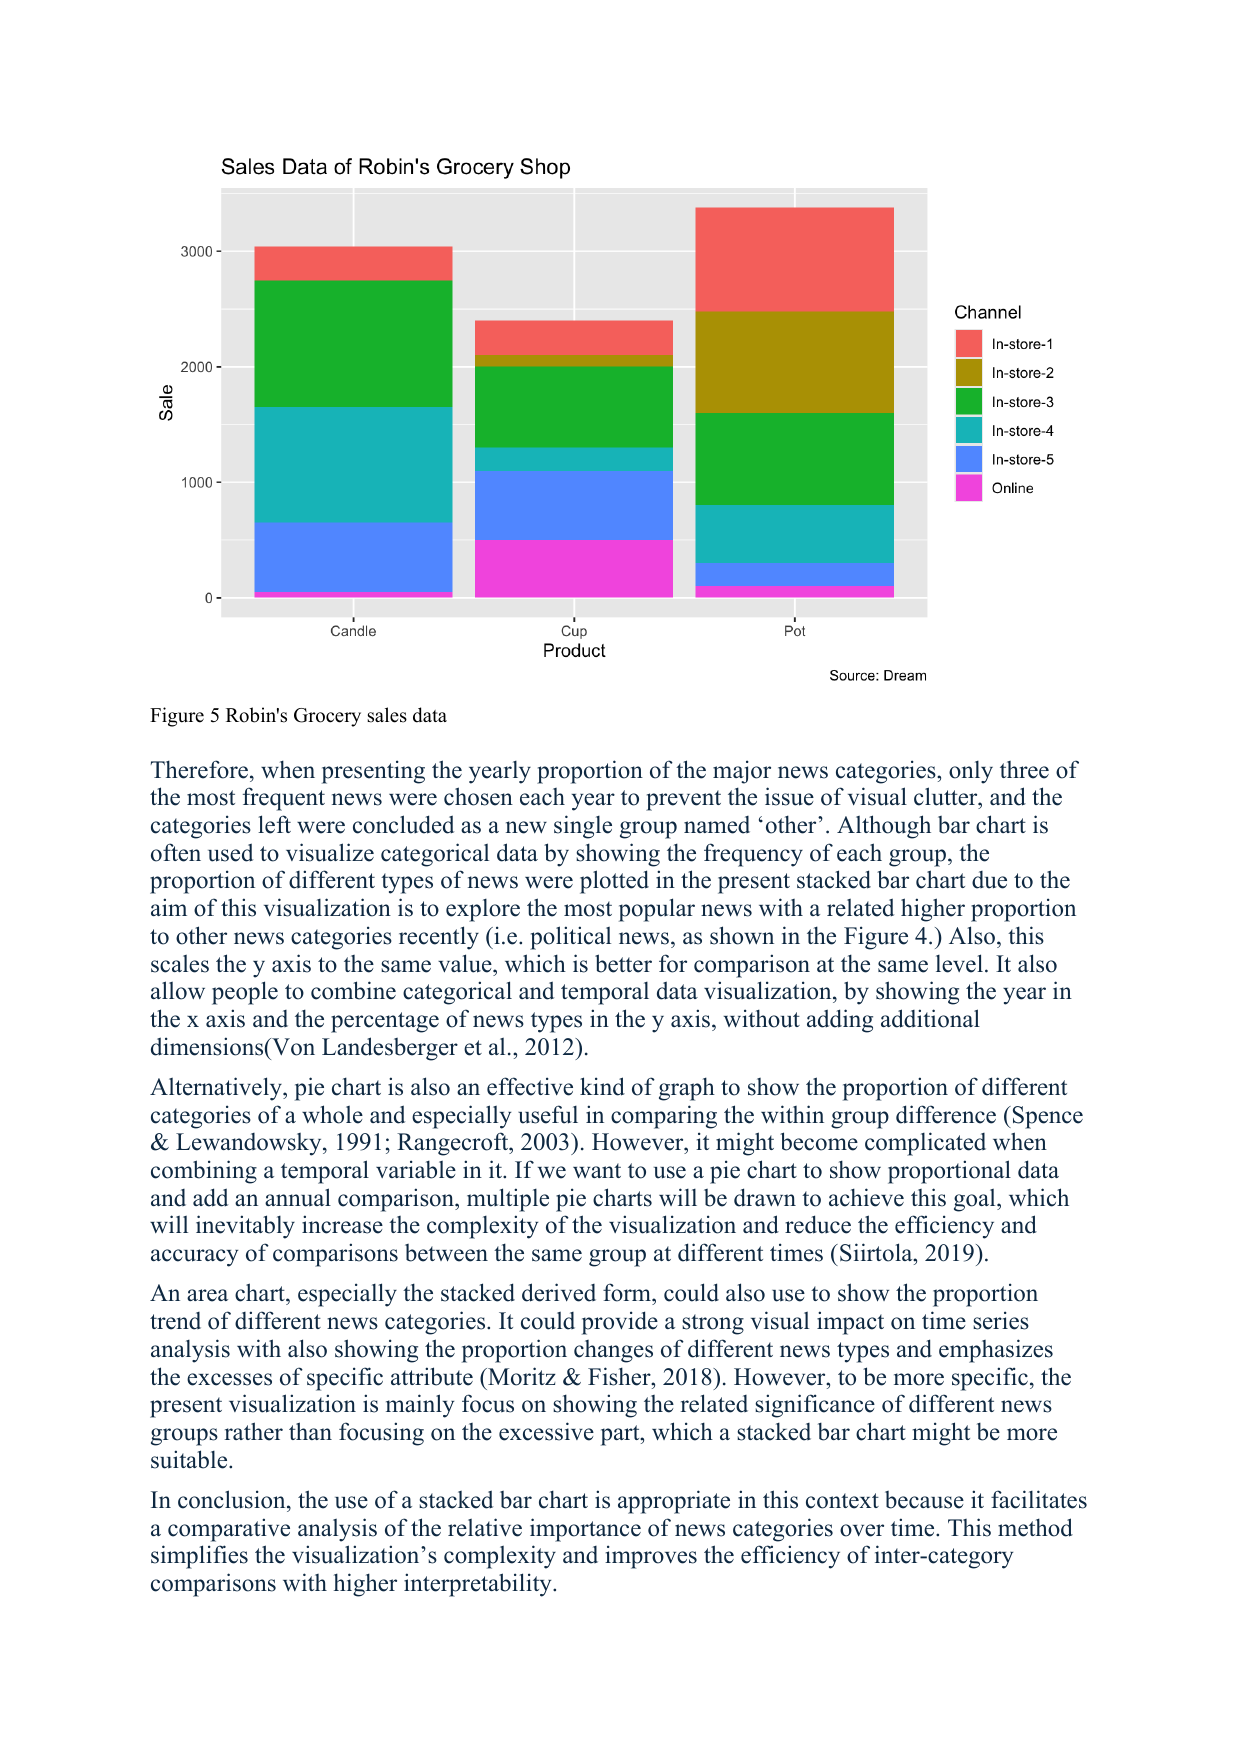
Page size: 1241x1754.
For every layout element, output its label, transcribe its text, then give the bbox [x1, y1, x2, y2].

text Therefore, when presenting the yearly proportion of the major news categories, only three of the most frequent news were chosen each year to prevent the issue of visual clutter, and the categories left were concluded as a new single group named ‘other’. Although bar chart is often used to visualize categorical data by showing the frequency of each group, the proportion of different types of news were plotted in the present stacked bar chart due to the aim of this visualization is to explore the most popular news with a related higher proportion to other news categories recently (i.e. political news, as shown in the Figure 4.) Also, this scales the y axis to the same value, which is better for comparison at the same level. It also allow people to combine categorical and temporal data visualization, by showing the year in the x axis and the percentage of news types in the y axis, without adding additional dimensions(Von Landesberger et al., 2012). [150, 756, 1090, 1061]
picture [150, 150, 1072, 692]
text In conclusion, the use of a stacked bar chart is appropriate in this context because it facilitates a comparative analysis of the relative importance of news categories over time. This method simplifies the visualization’s complexity and improves the efficiency of inter-category comparisons with higher interpretability. [150, 1486, 1090, 1597]
text An area chart, especially the stacked derived form, could also use to show the proportion trend of different news categories. It could provide a strong visual impact on time series analysis with also showing the proportion changes of different news types and emphasizes the excesses of specific attribute (Moritz & Fisher, 2018). However, to be more specific, the present visualization is mainly focus on showing the related significance of different news groups rather than focusing on the excessive part, which a stacked bar chart might be more suitable. [150, 1279, 1090, 1473]
text Figure 5 Robin's Grocery sales data [150, 704, 1090, 727]
text Alternatively, pie chart is also an effective kind of graph to show the proportion of different categories of a whole and especially useful in comparing the within group difference (Spence & Lewandowsky, 1991; Rangecroft, 2003). However, it might become complicated when combining a temporal variable in it. If we want to use a pie chart to show proportional data and add an annual comparison, multiple pie charts will be drawn to achieve this goal, which will inevitably increase the complexity of the visualization and reduce the efficiency and accuracy of comparisons between the same group at different times (Siirtola, 2019). [150, 1073, 1090, 1267]
